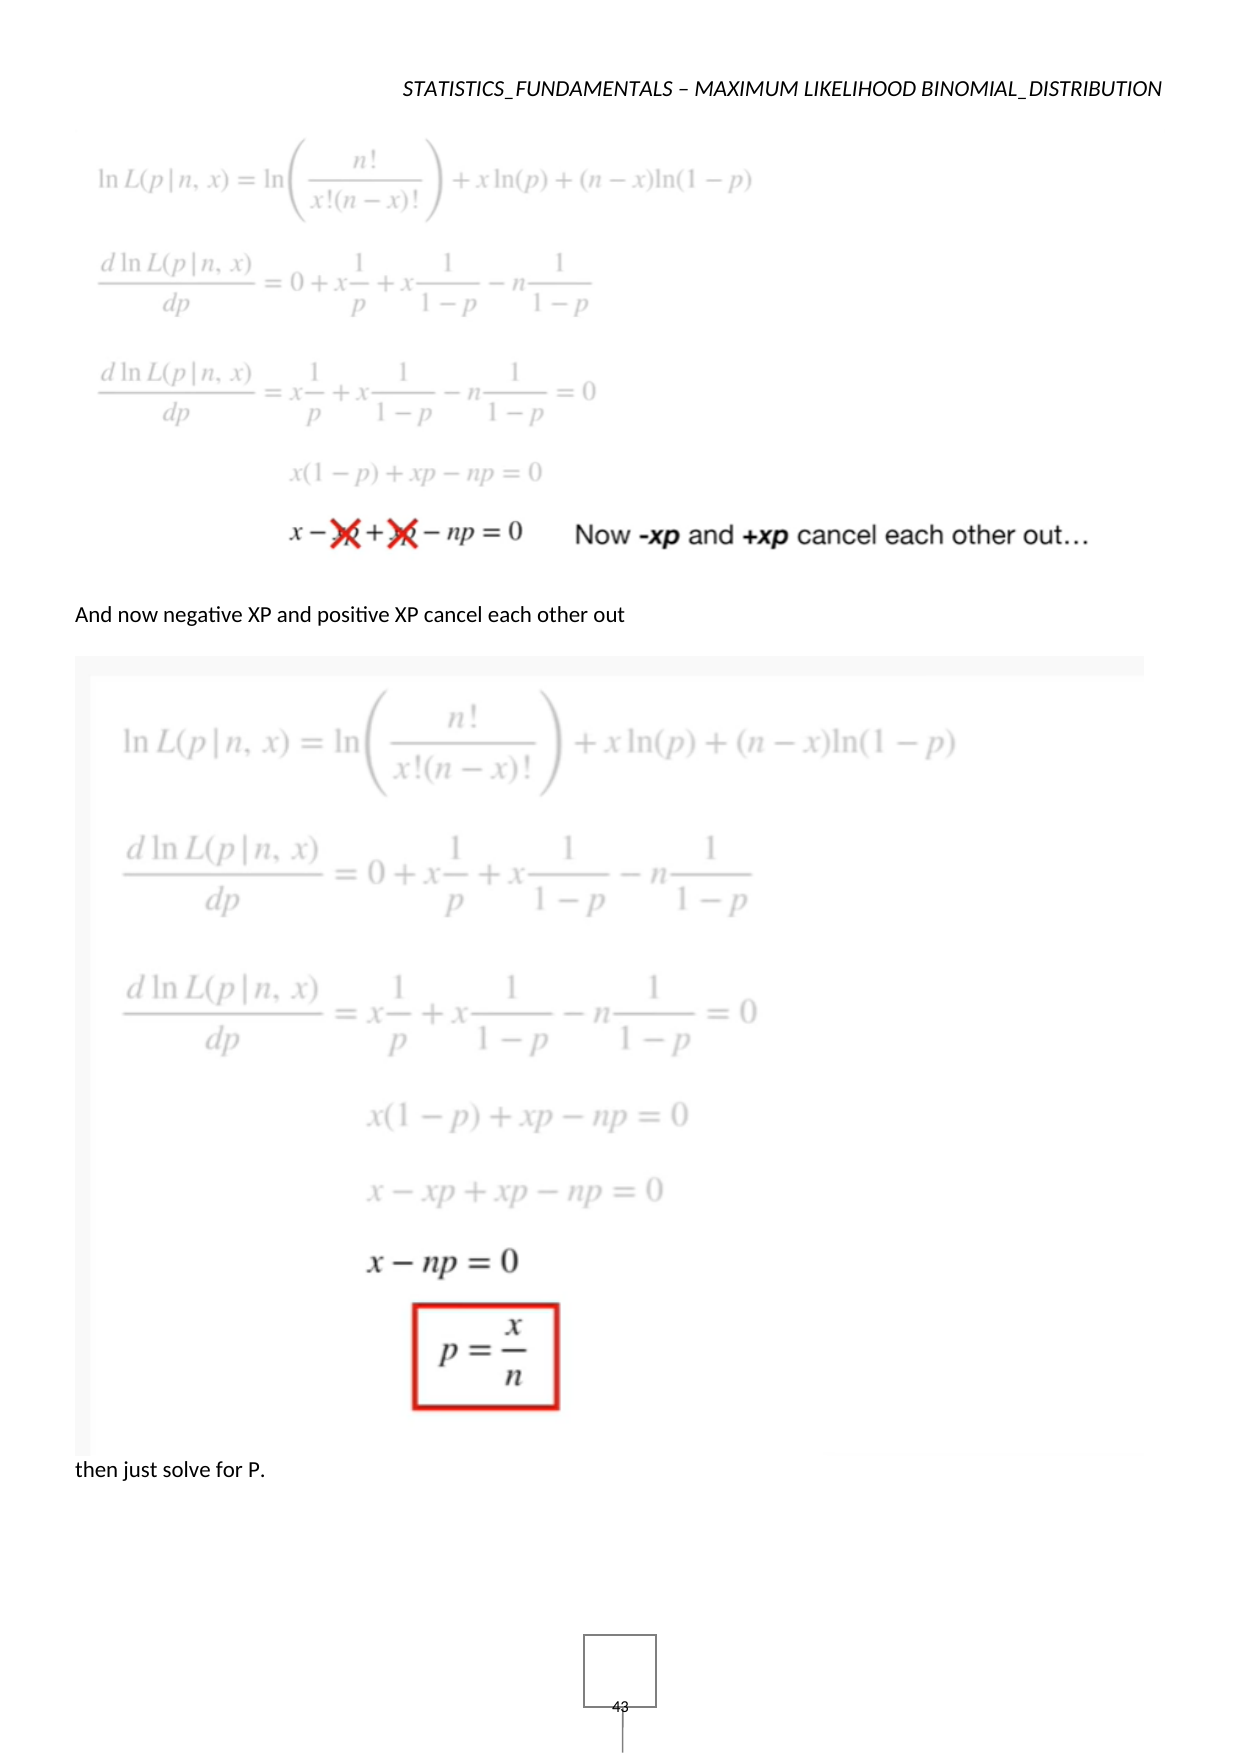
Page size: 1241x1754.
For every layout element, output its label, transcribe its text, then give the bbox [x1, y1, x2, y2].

picture [75, 129, 1166, 601]
text And now negative XP and positive XP cancel each other out [75, 601, 1165, 629]
picture [75, 656, 1144, 1456]
text then just solve for P. [75, 1455, 1165, 1483]
